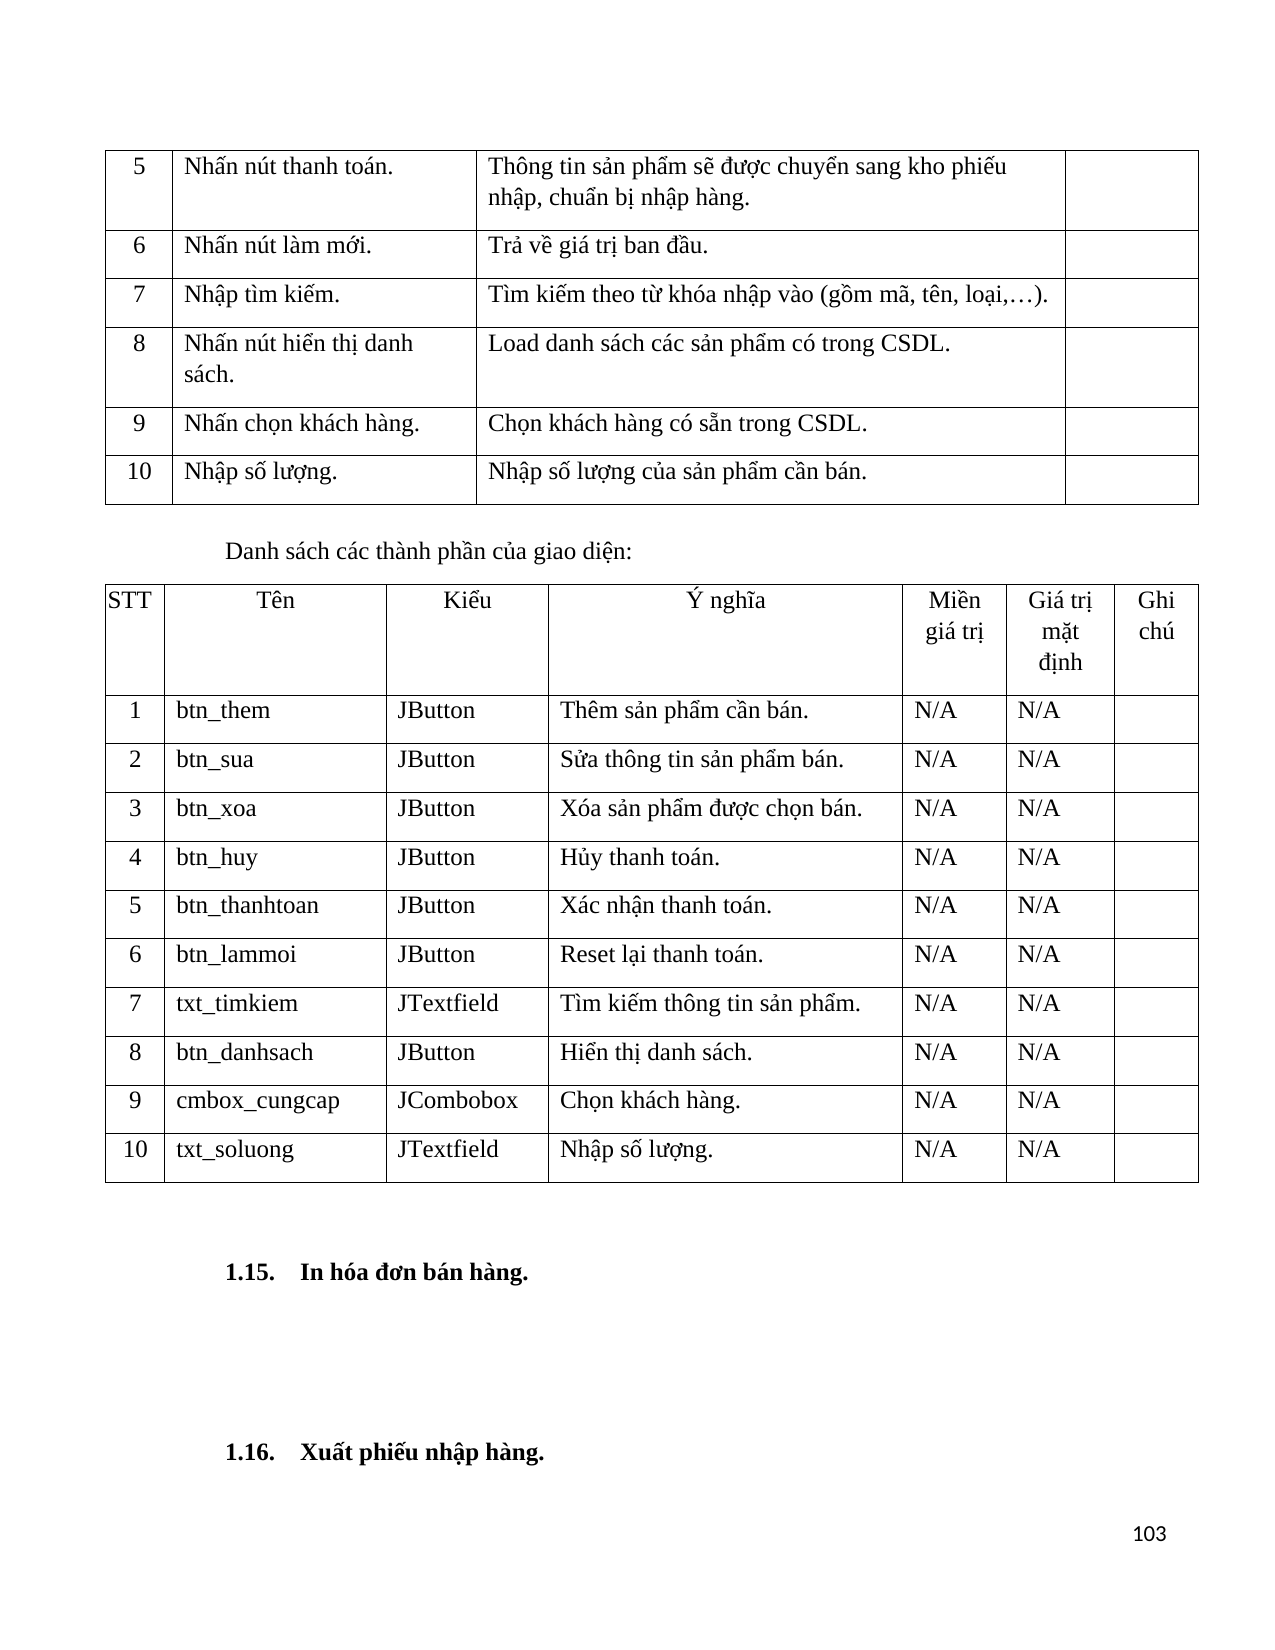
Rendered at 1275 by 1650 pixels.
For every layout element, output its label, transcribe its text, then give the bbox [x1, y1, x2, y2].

table_cell N/A [1007, 1037, 1114, 1084]
table_cell 1 [106, 696, 164, 743]
table_cell cmbox_cungcap [165, 1086, 386, 1133]
table_header Miền giá trị [903, 585, 1006, 694]
table_cell N/A [1007, 842, 1114, 889]
table_cell Nhấn nút làm mới. [173, 231, 476, 278]
table_cell Hiển thị danh sách. [549, 1037, 902, 1084]
table_cell txt_timkiem [165, 988, 386, 1036]
table_cell N/A [903, 988, 1006, 1036]
table_cell Trả về giá trị ban đầu. [477, 231, 1065, 278]
table_cell [1066, 231, 1198, 278]
table_cell btn_huy [165, 842, 386, 889]
table_cell 5 [106, 891, 164, 938]
table_cell JButton [387, 696, 548, 743]
list Xuất phiếu nhập hàng. [225, 1437, 1167, 1465]
table_cell JButton [387, 939, 548, 987]
table_cell 9 [106, 408, 172, 455]
table_cell JButton [387, 793, 548, 841]
table_header Kiểu [387, 585, 548, 694]
table_cell [1115, 1037, 1198, 1084]
table_cell Chọn khách hàng. [549, 1086, 902, 1133]
table_cell JButton [387, 744, 548, 792]
table_cell btn_them [165, 696, 386, 743]
table_cell 3 [106, 793, 164, 841]
table_cell btn_danhsach [165, 1037, 386, 1084]
table_cell [1115, 891, 1198, 938]
table_cell 2 [106, 744, 164, 792]
table_cell Nhấn nút thanh toán. [173, 151, 476, 229]
table_cell [1115, 744, 1198, 792]
table_cell Chọn khách hàng có sẵn trong CSDL. [477, 408, 1065, 455]
table_cell N/A [903, 939, 1006, 987]
table_cell N/A [903, 744, 1006, 792]
table_cell N/A [1007, 939, 1114, 987]
table_cell JTextfield [387, 1134, 548, 1182]
table_cell btn_thanhtoan [165, 891, 386, 938]
table_cell [1115, 1086, 1198, 1133]
table_cell Nhập số lượng của sản phẩm cần bán. [477, 456, 1065, 504]
table_cell N/A [903, 696, 1006, 743]
table_cell Tìm kiếm theo từ khóa nhập vào (gồm mã, tên, loại,…). [477, 279, 1065, 327]
table_header Ghi chú [1115, 585, 1198, 694]
table_cell [1066, 408, 1198, 455]
table_cell [1115, 793, 1198, 841]
table_cell [1066, 279, 1198, 327]
table_cell N/A [1007, 744, 1114, 792]
table_cell Nhập tìm kiếm. [173, 279, 476, 327]
table_header Giá trị mặt định [1007, 585, 1114, 694]
table_cell 4 [106, 842, 164, 889]
table_cell N/A [903, 793, 1006, 841]
table_cell JTextfield [387, 988, 548, 1036]
table_cell N/A [1007, 1134, 1114, 1182]
table_cell N/A [903, 842, 1006, 889]
table_cell Thêm sản phẩm cần bán. [549, 696, 902, 743]
table_cell N/A [1007, 793, 1114, 841]
table_cell btn_lammoi [165, 939, 386, 987]
table_header STT [106, 585, 164, 694]
table_cell [1066, 328, 1198, 407]
table_cell Xóa sản phẩm được chọn bán. [549, 793, 902, 841]
table_cell Load danh sách các sản phẩm có trong CSDL. [477, 328, 1065, 407]
table_cell 7 [106, 279, 172, 327]
list Danh sách các thành phần của giao diện: [225, 536, 1167, 565]
table_cell Thông tin sản phẩm sẽ được chuyển sang kho phiếu nhập, chuẩn bị nhập hàng. [477, 151, 1065, 229]
table_cell Xác nhận thanh toán. [549, 891, 902, 938]
table_cell N/A [1007, 696, 1114, 743]
table_cell JButton [387, 1037, 548, 1084]
table_cell Nhập số lượng. [173, 456, 476, 504]
table_cell Hủy thanh toán. [549, 842, 902, 889]
table_cell Nhấn nút hiển thị danh sách. [173, 328, 476, 407]
table_cell 9 [106, 1086, 164, 1133]
table_cell 6 [106, 939, 164, 987]
table_cell [1115, 842, 1198, 889]
table_cell N/A [1007, 988, 1114, 1036]
table_cell txt_soluong [165, 1134, 386, 1182]
table_cell Tìm kiếm thông tin sản phẩm. [549, 988, 902, 1036]
table_header Ý nghĩa [549, 585, 902, 694]
table_cell [1115, 939, 1198, 987]
table_cell 8 [106, 328, 172, 407]
table_cell btn_xoa [165, 793, 386, 841]
table_cell N/A [903, 1134, 1006, 1182]
table_cell N/A [903, 1037, 1006, 1084]
table_cell [1066, 151, 1198, 229]
table_cell 10 [106, 1134, 164, 1182]
table_cell [1115, 988, 1198, 1036]
table_cell Reset lại thanh toán. [549, 939, 902, 987]
table_cell 10 [106, 456, 172, 504]
table_cell JButton [387, 891, 548, 938]
table_cell Nhập số lượng. [549, 1134, 902, 1182]
table_cell 6 [106, 231, 172, 278]
table_cell btn_sua [165, 744, 386, 792]
table_cell 7 [106, 988, 164, 1036]
table_header Tên [165, 585, 386, 694]
table_cell JCombobox [387, 1086, 548, 1133]
table_cell N/A [1007, 891, 1114, 938]
table_cell 8 [106, 1037, 164, 1084]
table_cell Nhấn chọn khách hàng. [173, 408, 476, 455]
table_cell N/A [1007, 1086, 1114, 1133]
table_cell 5 [106, 151, 172, 229]
table_cell Sửa thông tin sản phẩm bán. [549, 744, 902, 792]
table_cell [1066, 456, 1198, 504]
table_cell JButton [387, 842, 548, 889]
table_cell N/A [903, 891, 1006, 938]
table_cell N/A [903, 1086, 1006, 1133]
table_cell [1115, 696, 1198, 743]
table_cell [1115, 1134, 1198, 1182]
list In hóa đơn bán hàng. [225, 1257, 1167, 1286]
